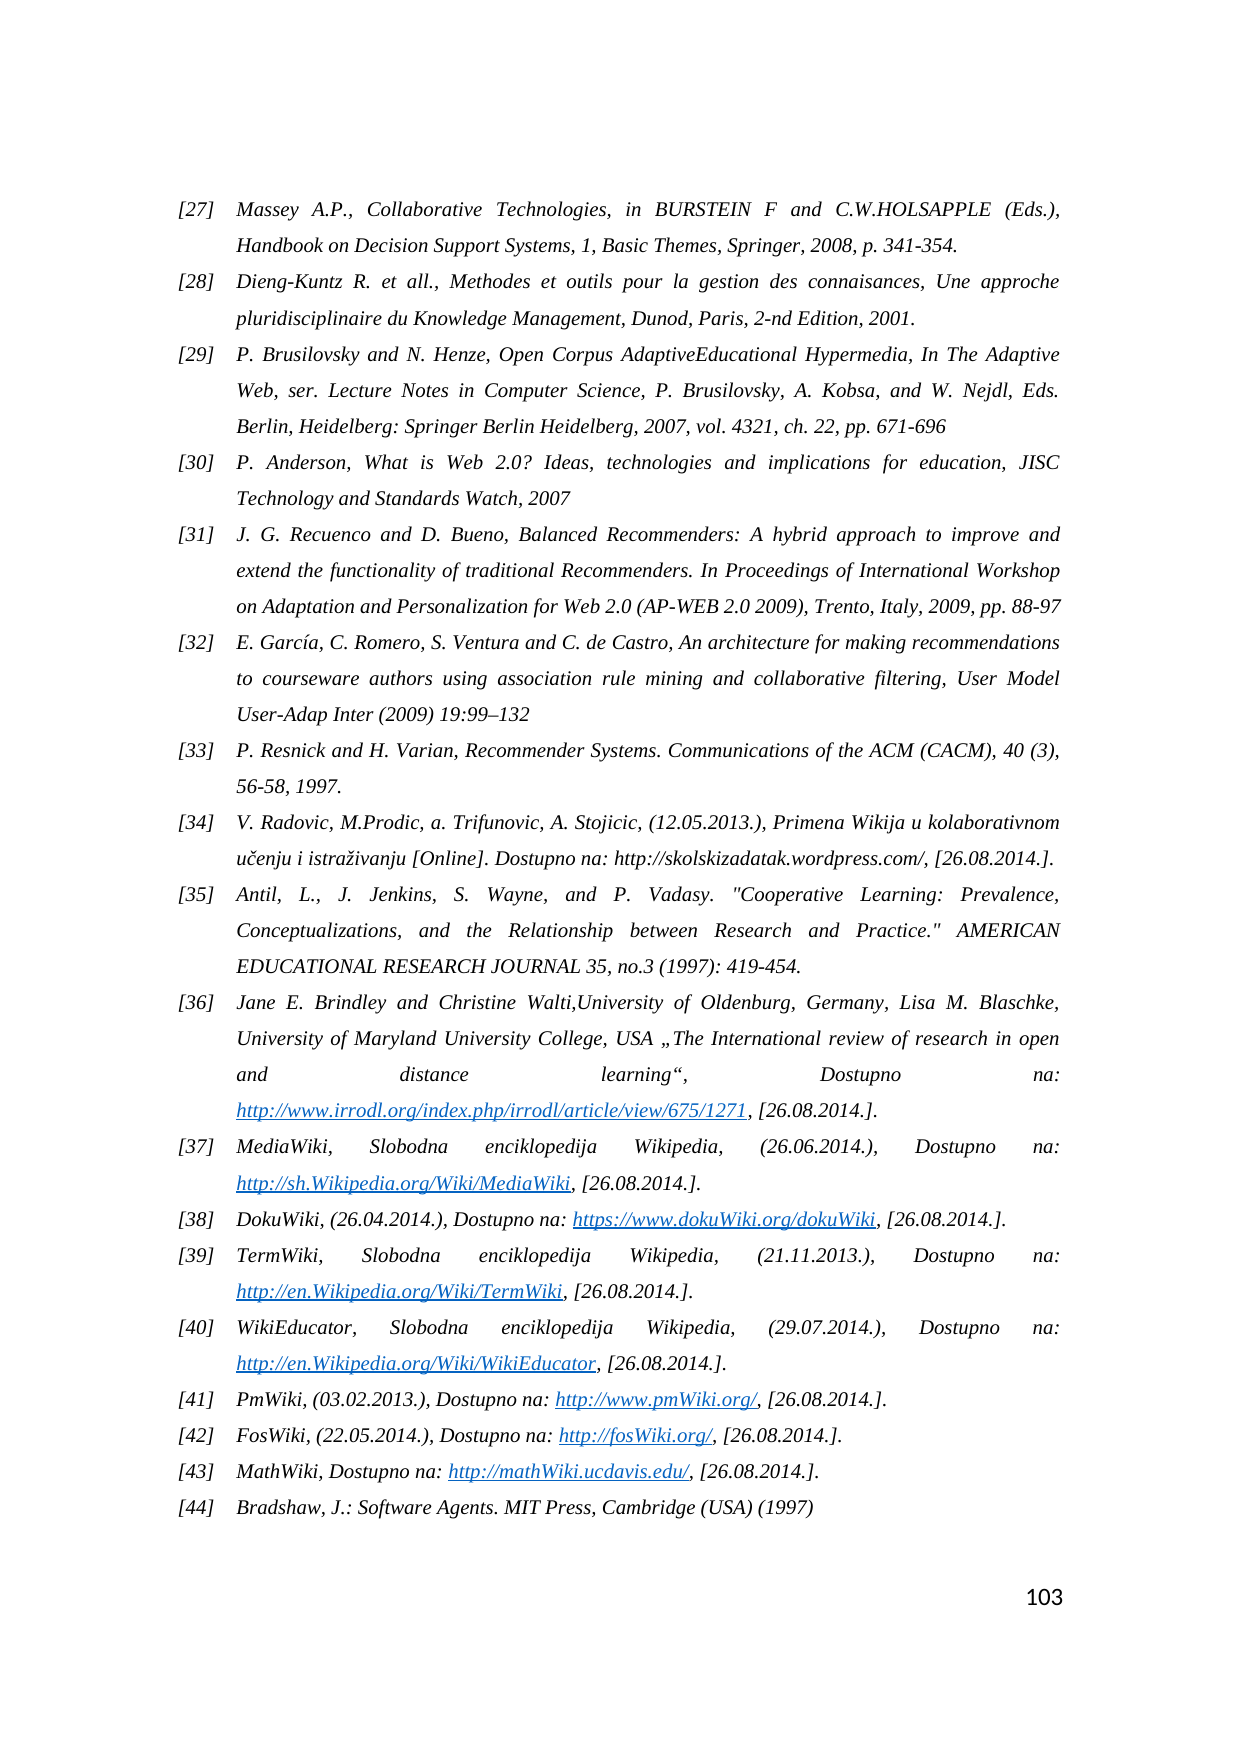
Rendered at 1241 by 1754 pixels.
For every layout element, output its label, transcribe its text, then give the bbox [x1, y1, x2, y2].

list Dieng-Kuntz R. et all., Methodes et outils pour la gestion des connaisances, Une approche pluridisciplinaire du Knowledge Management, Dunod, Paris, 2-nd Edition, 2001. [177, 269, 1063, 329]
list P. Brusilovsky and N. Henze, Open Corpus AdaptiveEducational Hypermedia, In The Adaptive Web, ser. Lecture Notes in Computer Science, P. Brusilovsky, A. Kobsa, and W. Nejdl, Eds. Berlin, Heidelberg: Springer Berlin Heidelberg, 2007, vol. 4321, ch. 22, pp. 671-696 [177, 342, 1063, 438]
list Jane E. Brindley and Christine Walti,University of Oldenburg, Germany, Lisa M. Blaschke, University of Maryland University College, USA „The International review of research in open and distance learning“, Dostupno na: http://www.irrodl.org/index.php/irrodl/article/view/675/1271, [26.08.2014.]. [177, 990, 1063, 1122]
list Massey A.P., Collaborative Technologies, in BURSTEIN F and C.W.HOLSAPPLE (Eds.), Handbook on Decision Support Systems, 1, Basic Themes, Springer, 2008, p. 341-354. [177, 197, 1063, 257]
list V. Radovic, M.Prodic, a. Trifunovic, A. Stojicic, (12.05.2013.), Primena Wikija u kolaborativnom učenju i istraživanju [Online]. Dostupno na: http://skolskizadatak.wordpress.com/, [26.08.2014.]. [177, 810, 1063, 870]
list DokuWiki, (26.04.2014.), Dostupno na: https://www.dokuWiki.org/dokuWiki, [26.08.2014.]. [177, 1207, 1063, 1231]
list MathWiki, Dostupno na: http://mathWiki.ucdavis.edu/, [26.08.2014.]. [177, 1459, 1063, 1483]
list E. García, C. Romero, S. Ventura and C. de Castro, An architecture for making recommendations to courseware authors using association rule mining and collaborative filtering, User Model User-Adap Inter (2009) 19:99–132 [177, 630, 1063, 726]
list J. G. Recuenco and D. Bueno, Balanced Recommenders: A hybrid approach to improve and extend the functionality of traditional Recommenders. In Proceedings of International Workshop on Adaptation and Personalization for Web 2.0 (AP-WEB 2.0 2009), Trento, Italy, 2009, pp. 88-97 [177, 522, 1063, 618]
list TermWiki, Slobodna enciklopedija Wikipedia, (21.11.2013.), Dostupno na: http://en.Wikipedia.org/Wiki/TermWiki, [26.08.2014.]. [177, 1243, 1063, 1303]
list WikiEducator, Slobodna enciklopedija Wikipedia, (29.07.2014.), Dostupno na: http://en.Wikipedia.org/Wiki/WikiEducator, [26.08.2014.]. [177, 1315, 1063, 1375]
list MediaWiki, Slobodna enciklopedija Wikipedia, (26.06.2014.), Dostupno na: http://sh.Wikipedia.org/Wiki/MediaWiki, [26.08.2014.]. [177, 1134, 1063, 1194]
list PmWiki, (03.02.2013.), Dostupno na: http://www.pmWiki.org/, [26.08.2014.]. [177, 1387, 1063, 1411]
list P. Resnick and H. Varian, Recommender Systems. Communications of the ACM (CACM), 40 (3), 56-58, 1997. [177, 738, 1063, 798]
list Antil, L., J. Jenkins, S. Wayne, and P. Vadasy. "Cooperative Learning: Prevalence, Conceptualizations, and the Relationship between Research and Practice." AMERICAN EDUCATIONAL RESEARCH JOURNAL 35, no.3 (1997): 419-454. [177, 882, 1063, 978]
list Bradshaw, J.: Software Agents. MIT Press, Cambridge (USA) (1997) [177, 1495, 1063, 1519]
list FosWiki, (22.05.2014.), Dostupno na: http://fosWiki.org/, [26.08.2014.]. [177, 1423, 1063, 1447]
list P. Anderson, What is Web 2.0? Ideas, technologies and implications for education, JISC Technology and Standards Watch, 2007 [177, 450, 1063, 510]
